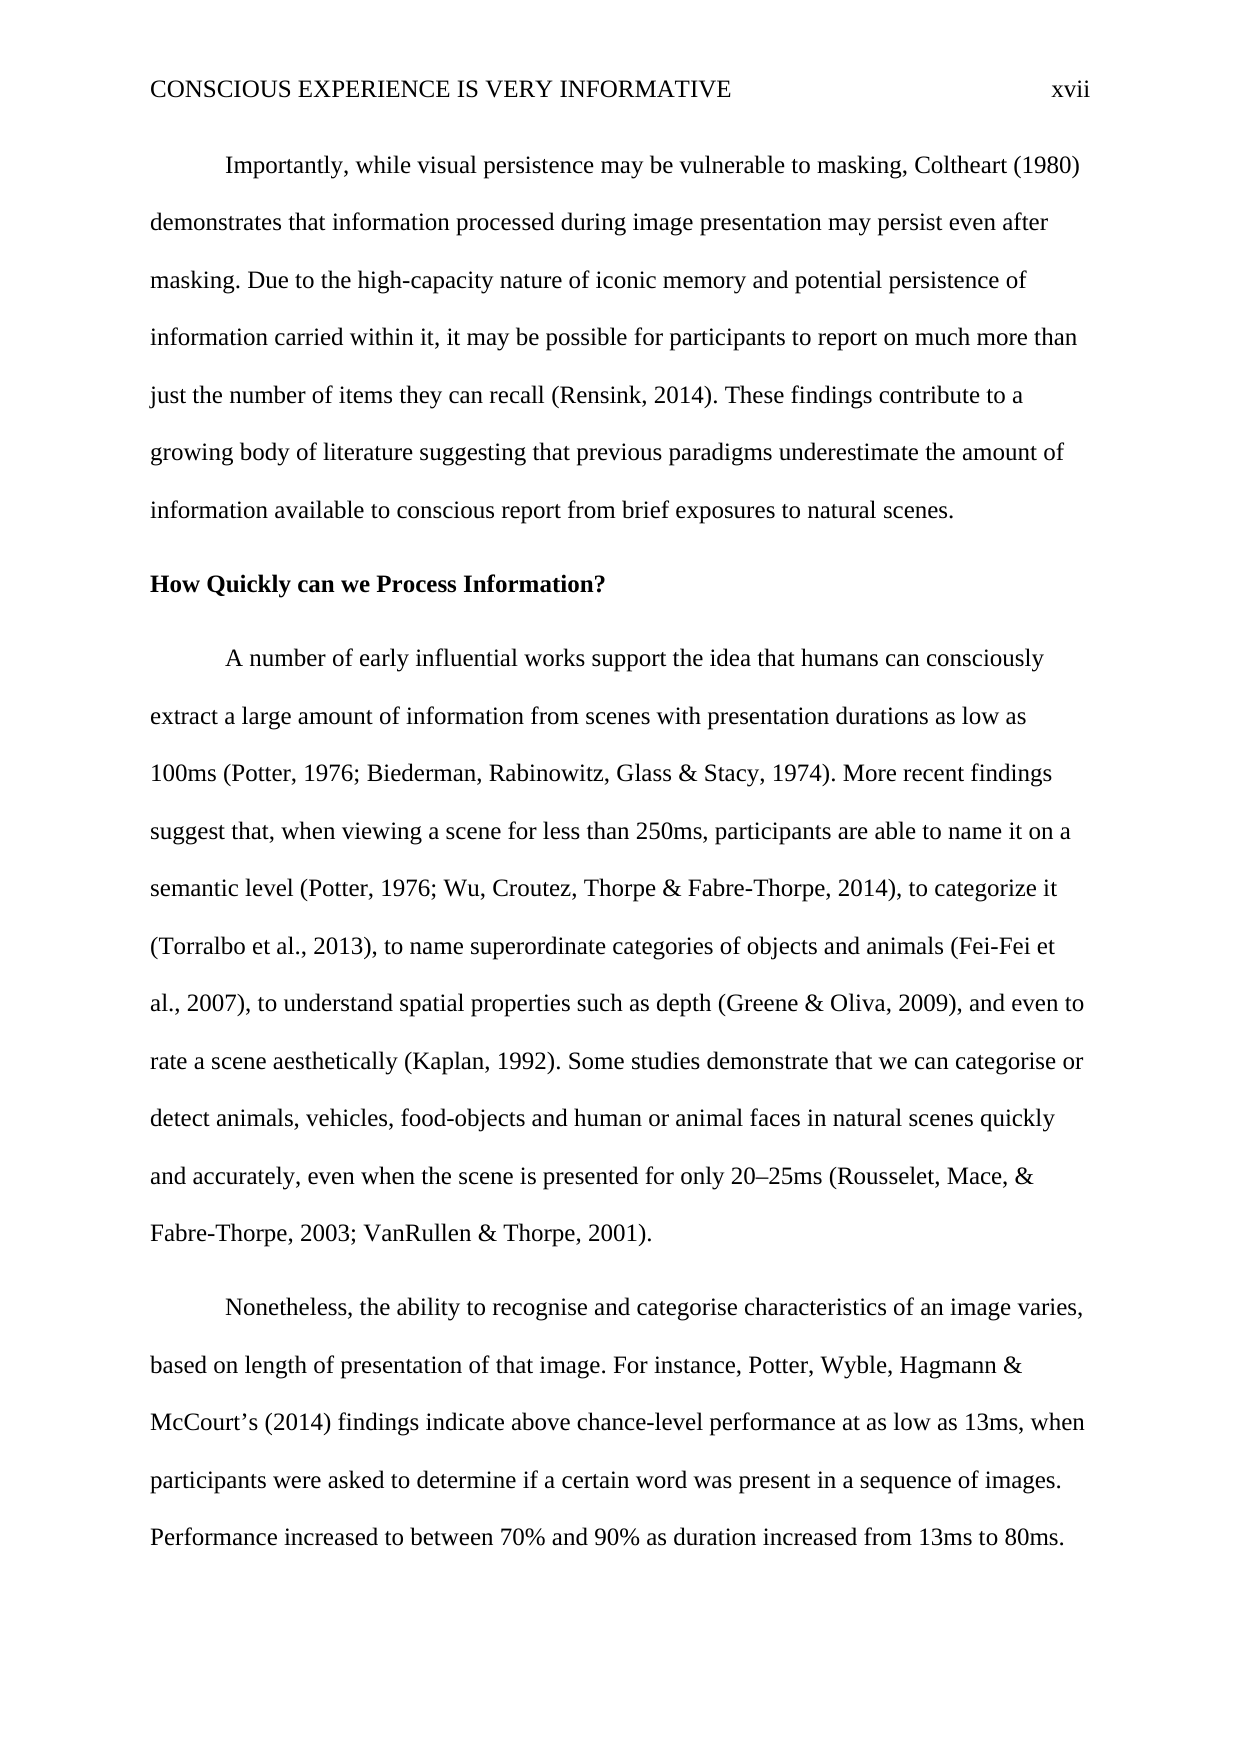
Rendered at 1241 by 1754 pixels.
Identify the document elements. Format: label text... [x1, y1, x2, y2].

text How Quickly can we Process Information? [150, 569, 1090, 598]
text A number of early influential works support the idea that humans can consciously extract a large amount of information from scenes with presentation durations as low as 100ms (Potter, 1976; Biederman, Rabinowitz, Glass & Stacy, 1974). More recent findings suggest that, when viewing a scene for less than 250ms, participants are able to name it on a semantic level (Potter, 1976; Wu, Croutez, Thorpe & Fabre-Thorpe, 2014), to categorize it (Torralbo et al., 2013), to name superordinate categories of objects and animals (Fei-Fei et al., 2007), to understand spatial properties such as depth (Greene & Oliva, 2009), and even to rate a scene aesthetically (Kaplan, 1992). Some studies demonstrate that we can categorise or detect animals, vehicles, food-objects and human or animal faces in natural scenes quickly and accurately, even when the scene is presented for only 20–25ms (Rousselet, Mace, & Fabre-Thorpe, 2003; VanRullen & Thorpe, 2001). [150, 643, 1090, 1247]
text Importantly, while visual persistence may be vulnerable to masking, Coltheart (1980) demonstrates that information processed during image presentation may persist even after masking. Due to the high-capacity nature of iconic memory and potential persistence of information carried within it, it may be possible for participants to report on much more than just the number of items they can recall (Rensink, 2014). These findings contribute to a growing body of literature suggesting that previous paradigms underestimate the amount of information available to conscious report from brief exposures to natural scenes. [150, 150, 1090, 524]
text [150, 1292, 1090, 1551]
